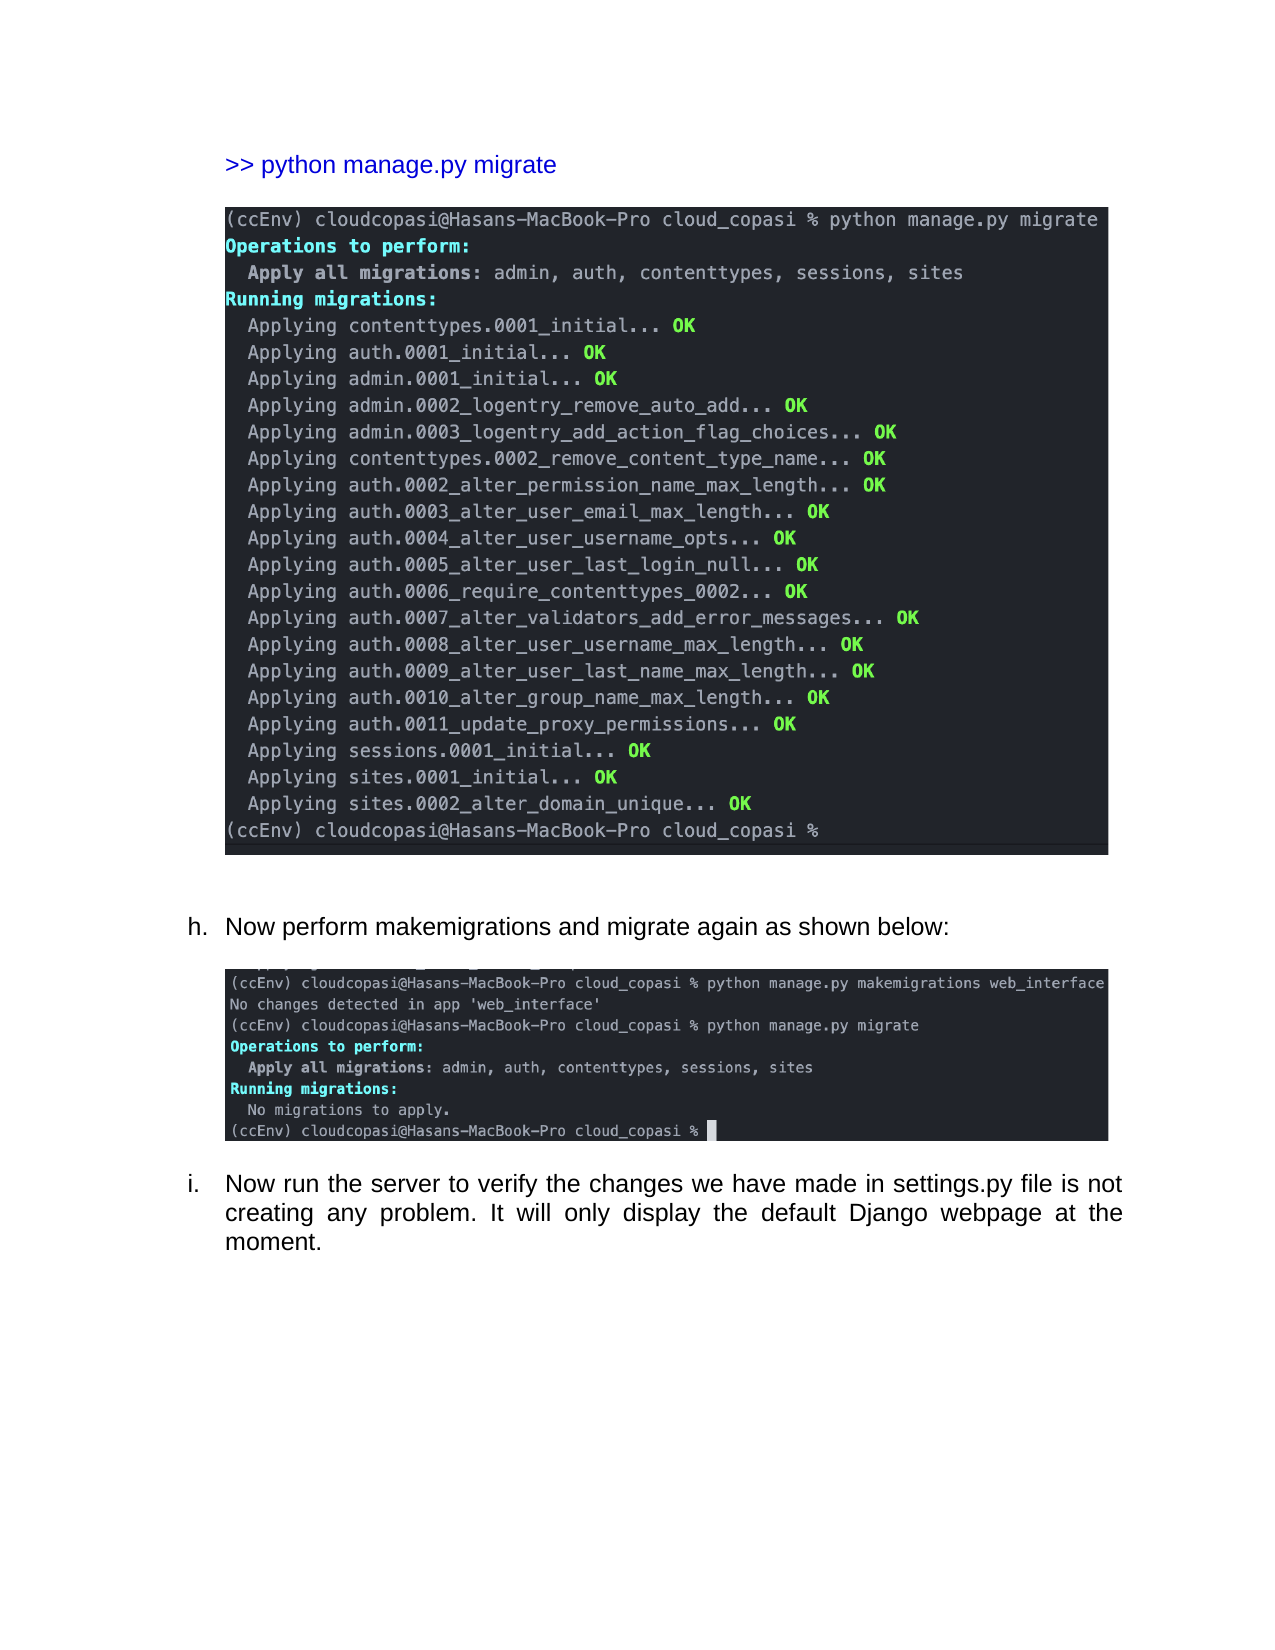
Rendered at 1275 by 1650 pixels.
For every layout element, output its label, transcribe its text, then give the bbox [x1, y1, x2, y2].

list Now perform makemigrations and migrate again as shown below: [187, 912, 1125, 941]
list Now run the server to verify the changes we have made in settings.py file is not creating any problem. It will only display the default Django webpage at the moment. [187, 1169, 1125, 1255]
list >> python manage.py migrate [225, 150, 1125, 179]
picture [225, 969, 1109, 1141]
picture [225, 207, 1109, 855]
